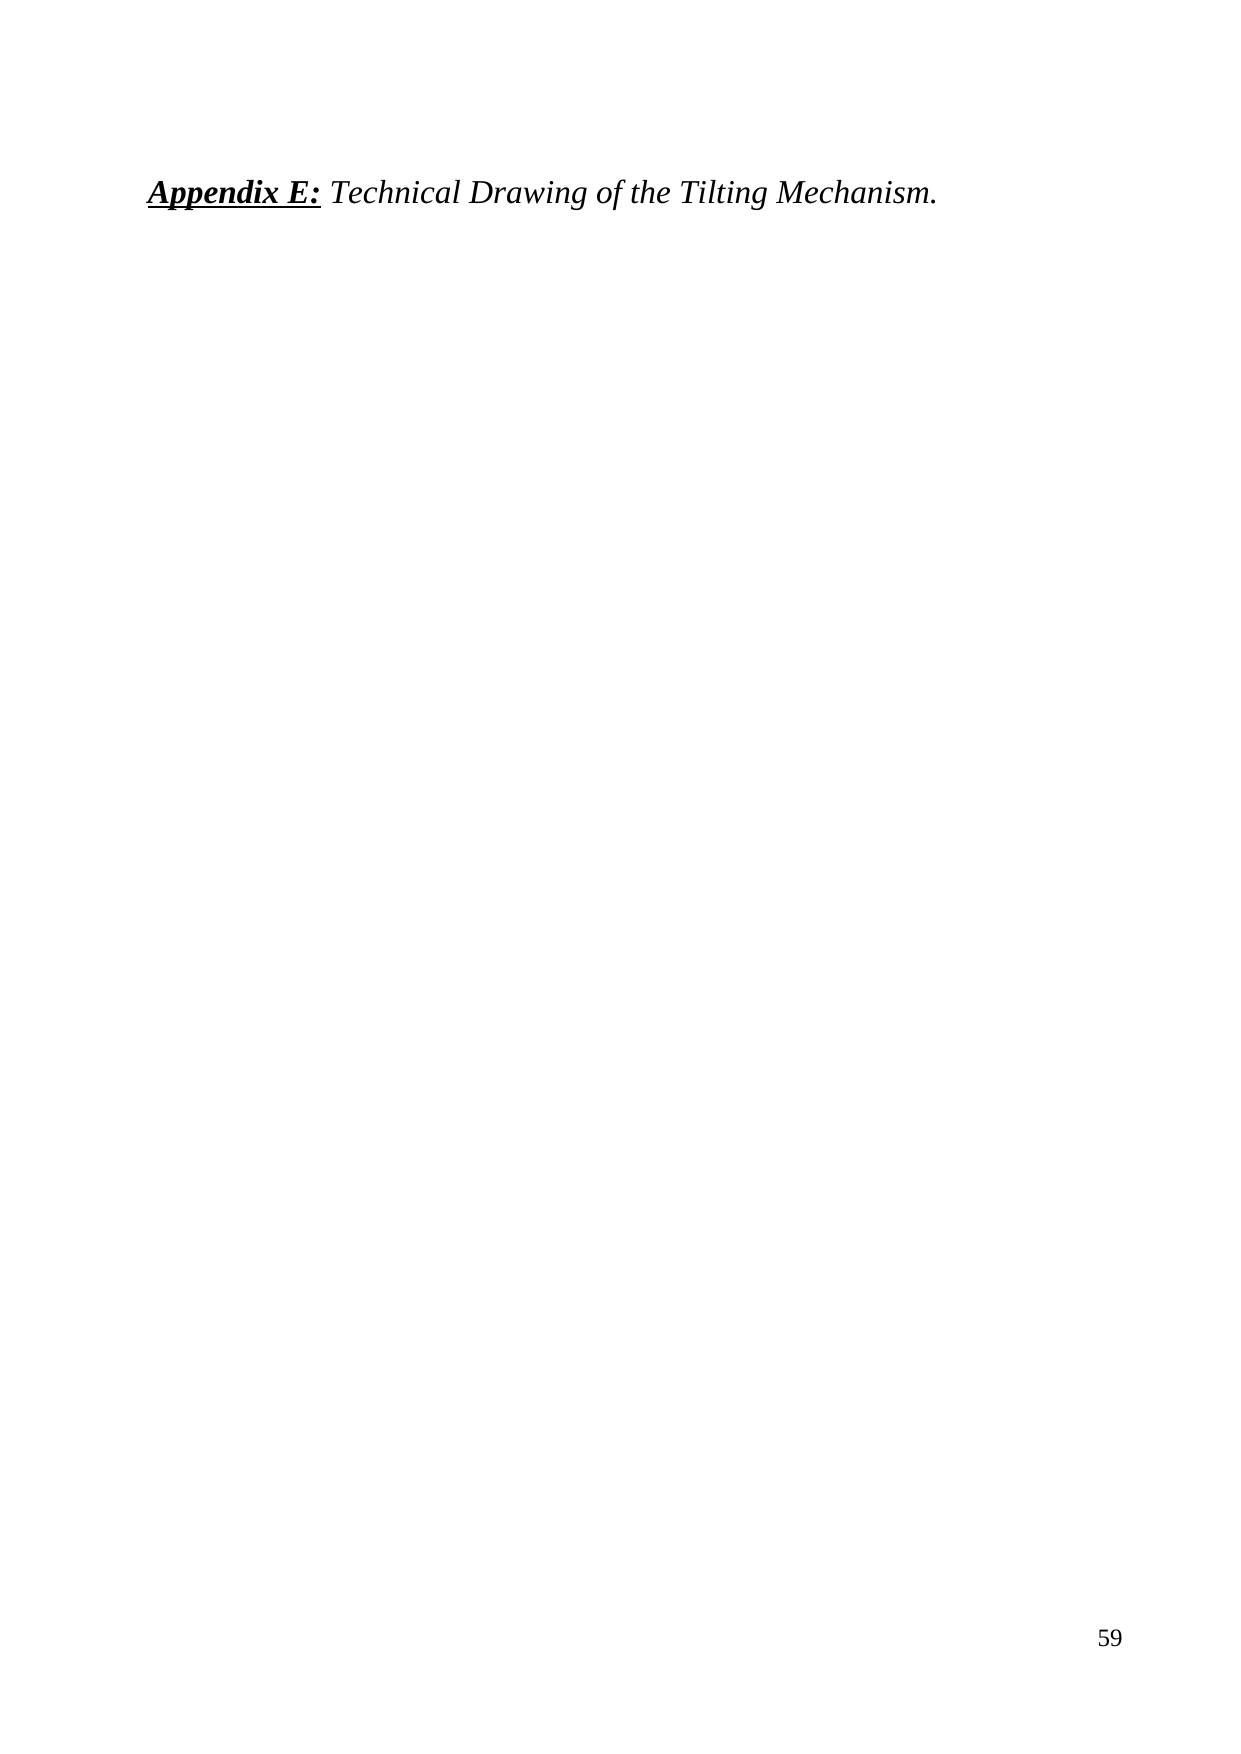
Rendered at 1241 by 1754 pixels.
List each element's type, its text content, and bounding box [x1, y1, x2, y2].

subtitle Appendix E: Technical Drawing of the Tilting Mechanism. [148, 173, 1122, 211]
